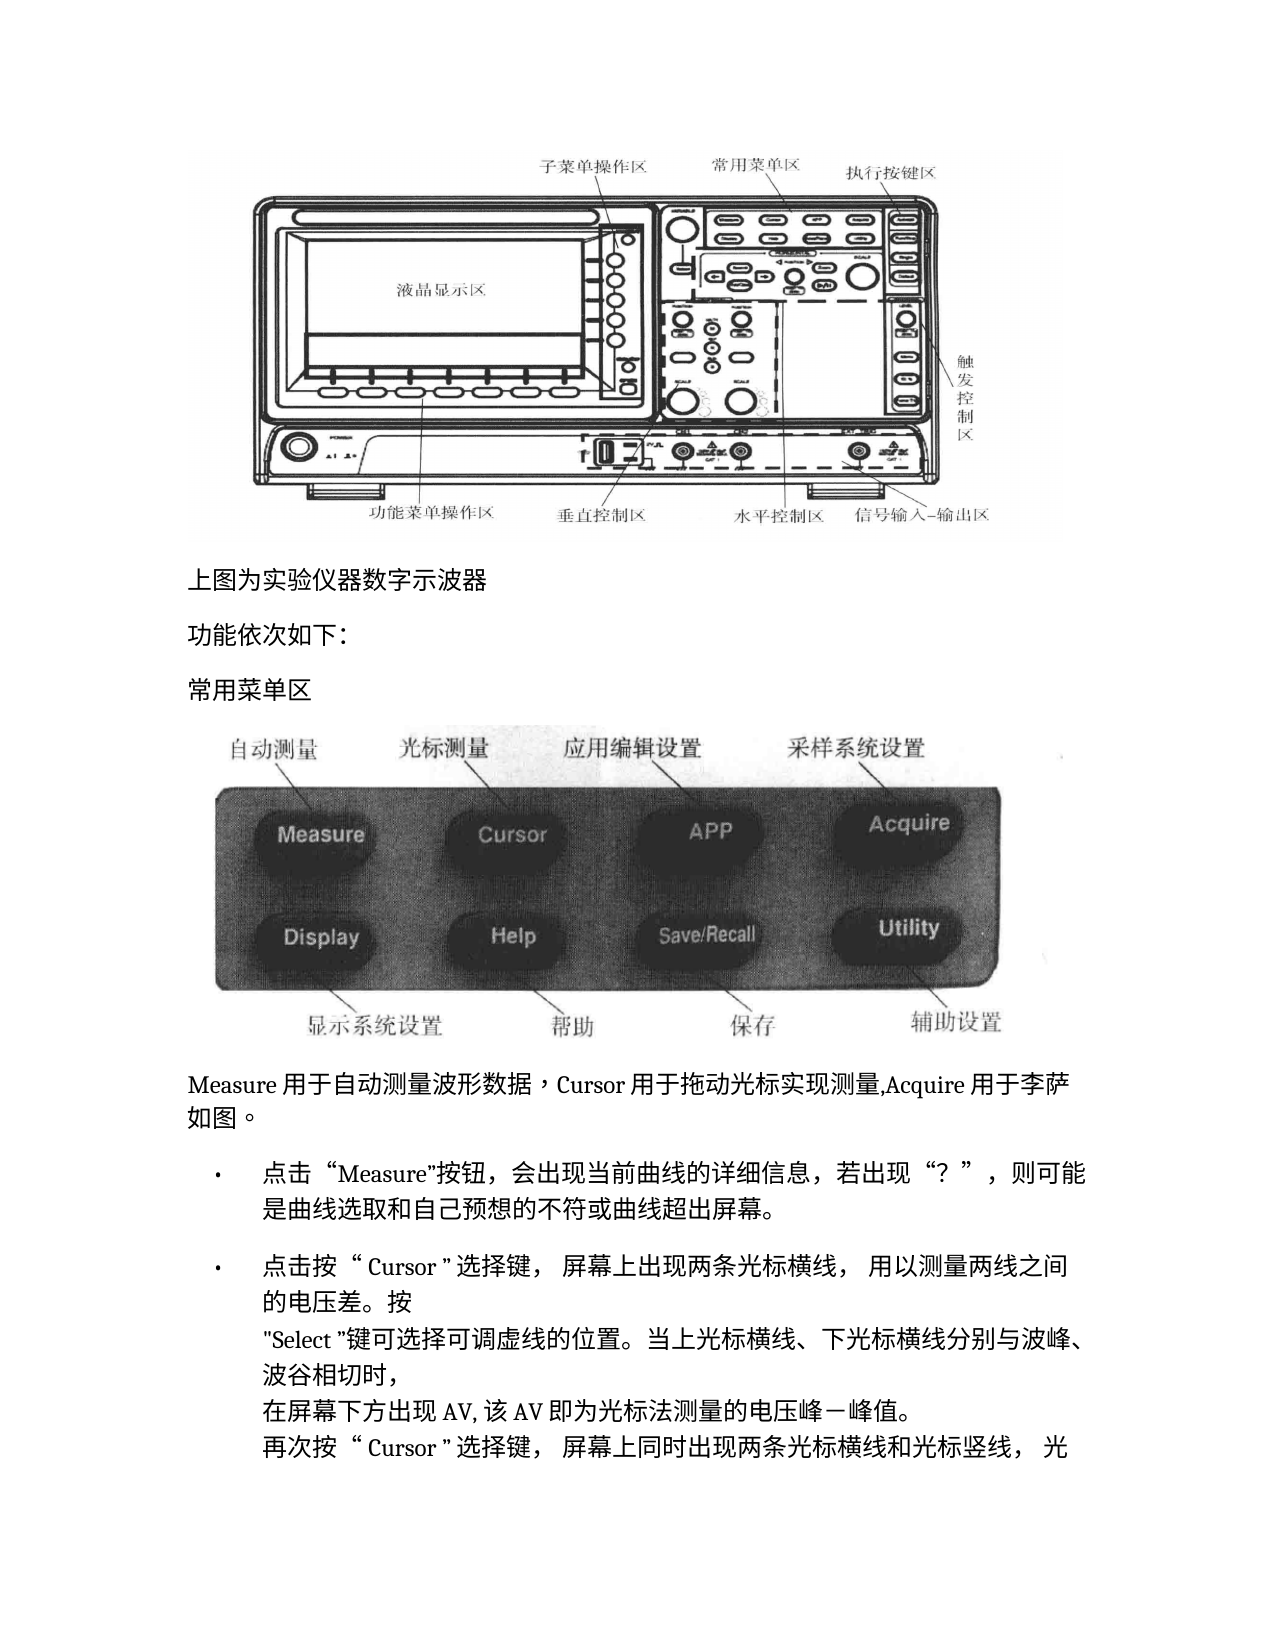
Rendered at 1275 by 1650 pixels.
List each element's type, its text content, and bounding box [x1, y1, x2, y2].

text Measure用于自动测量波形数据，Cursor用于拖动光标实现测量,Acquire用于李萨如图。 [187, 1066, 1087, 1134]
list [212, 1247, 1087, 1464]
picture [187, 150, 1063, 542]
list 点击“Measure”按钮，会出现当前曲线的详细信息，若出现“？”，则可能是曲线选取和自己预想的不符或曲线超出屏幕。 [212, 1153, 1087, 1226]
picture [187, 725, 1063, 1048]
text 上图为实验仪器数字示波器 [187, 560, 1087, 597]
text 功能依次如下： [187, 615, 1087, 652]
text 常用菜单区 [187, 670, 1087, 707]
